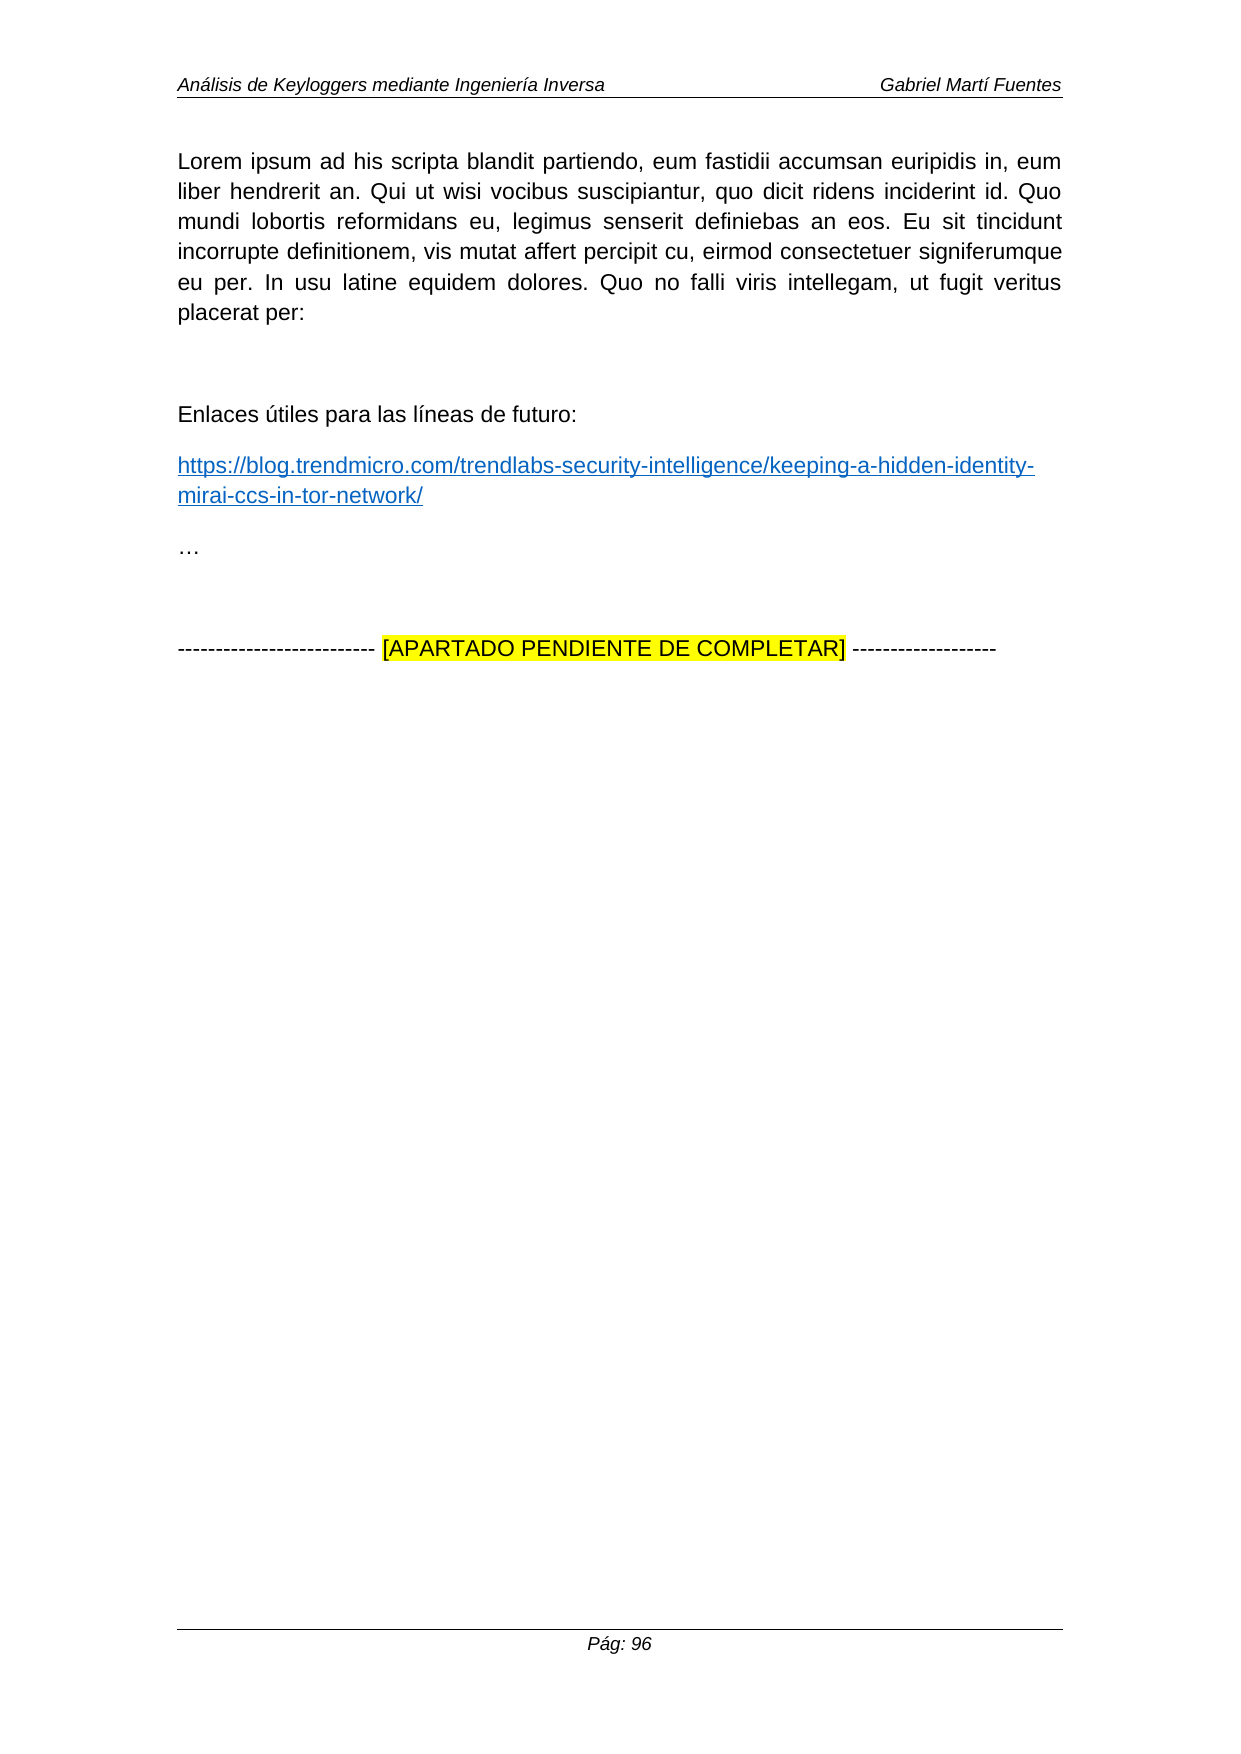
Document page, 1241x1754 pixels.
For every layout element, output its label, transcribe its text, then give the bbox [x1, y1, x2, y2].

text https://blog.trendmicro.com/trendlabs-security-intelligence/keeping-a-hidden-identity-mirai-ccs-in-tor-network/ [177, 452, 1063, 508]
text -------------------------- [APARTADO PENDIENTE DE COMPLETAR] ------------------- [846, 635, 1063, 661]
text Lorem ipsum ad his scripta blandit partiendo, eum fastidii accumsan euripidis in, eum liber hendrerit an. Qui ut wisi vocibus suscipiantur, quo dicit ridens inciderint id. Quo mundi lobortis reformidans eu, legimus senserit definiebas an eos. Eu sit tincidunt incorrupte definitionem, vis mutat affert percipit cu, eirmod consectetuer signiferumque eu per. In usu latine equidem dolores. Quo no falli viris intellegam, ut fugit veritus placerat per: [177, 148, 1063, 325]
text Enlaces útiles para las líneas de futuro: [177, 401, 1063, 427]
text … [177, 533, 1063, 559]
text -------------------------- [APARTADO PENDIENTE DE COMPLETAR] ------------------- [177, 635, 382, 661]
